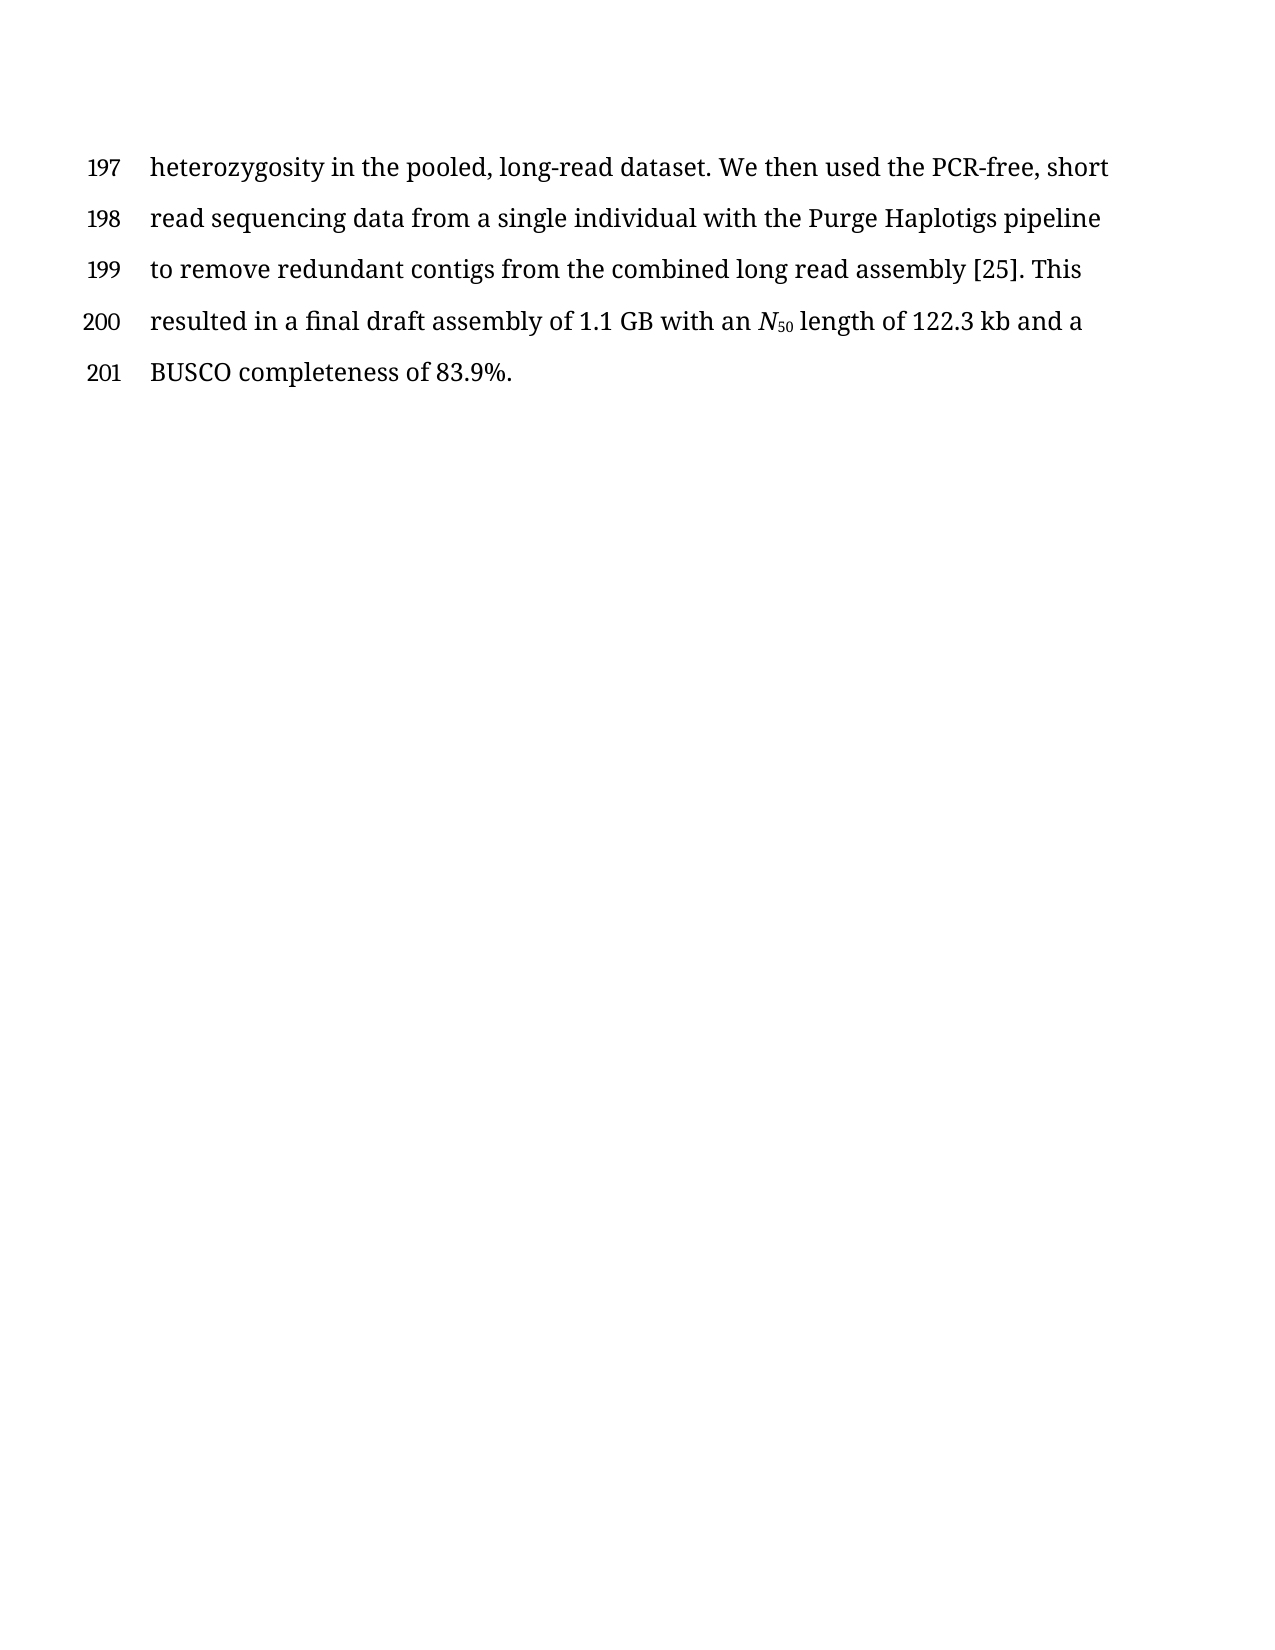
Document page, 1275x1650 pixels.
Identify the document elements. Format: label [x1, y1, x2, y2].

text [150, 150, 1125, 388]
